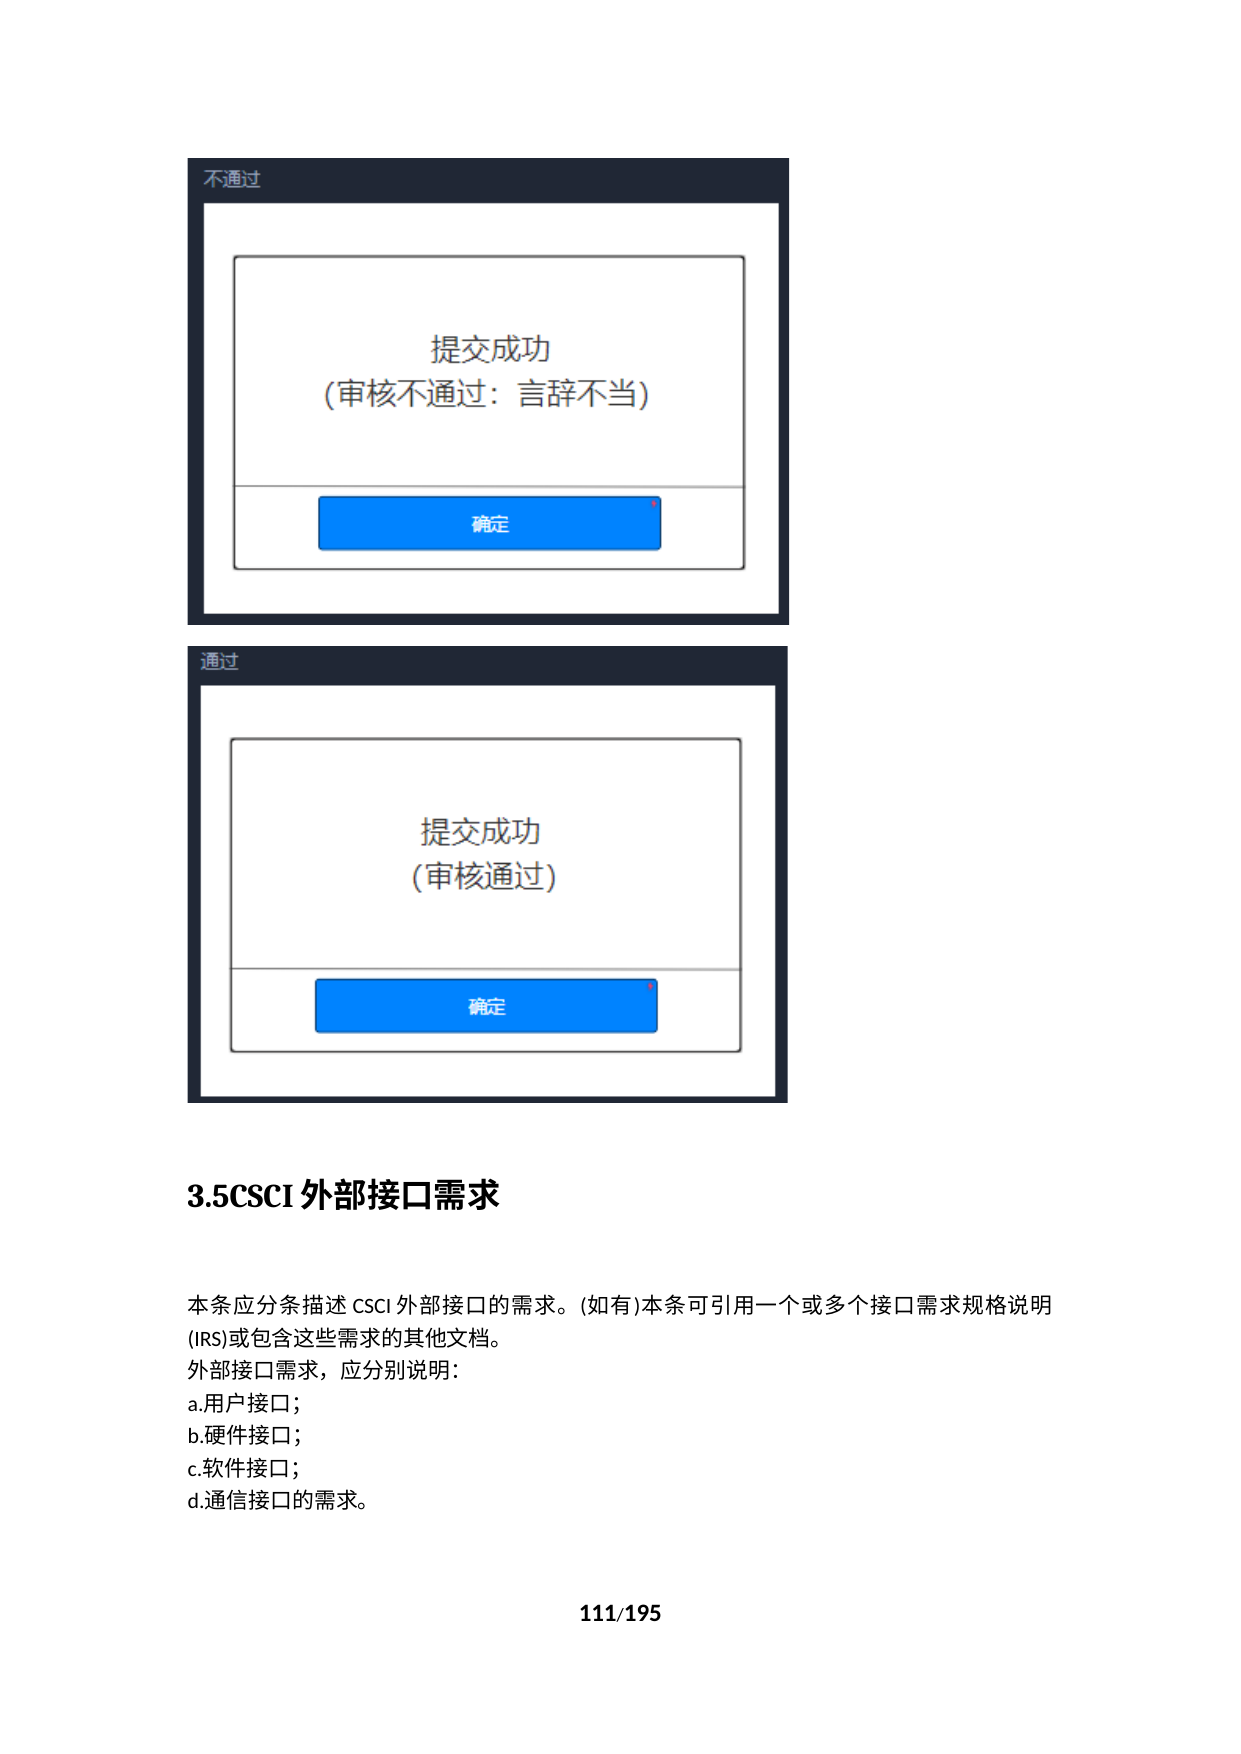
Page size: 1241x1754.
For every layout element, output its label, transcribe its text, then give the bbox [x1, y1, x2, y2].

text 外部接口需求，应分别说明： [187, 1353, 1053, 1385]
text b.硬件接口； [187, 1418, 1053, 1450]
text d.通信接口的需求。 [187, 1483, 1053, 1515]
text a.用户接口； [187, 1385, 1053, 1418]
text c.软件接口； [187, 1450, 1053, 1483]
text 本条应分条描述CSCI外部接口的需求。(如有)本条可引用一个或多个接口需求规格说明(IRS)或包含这些需求的其他文档。 [187, 1288, 1053, 1353]
subtitle 3.5CSCI外部接口需求 [187, 1161, 1053, 1226]
